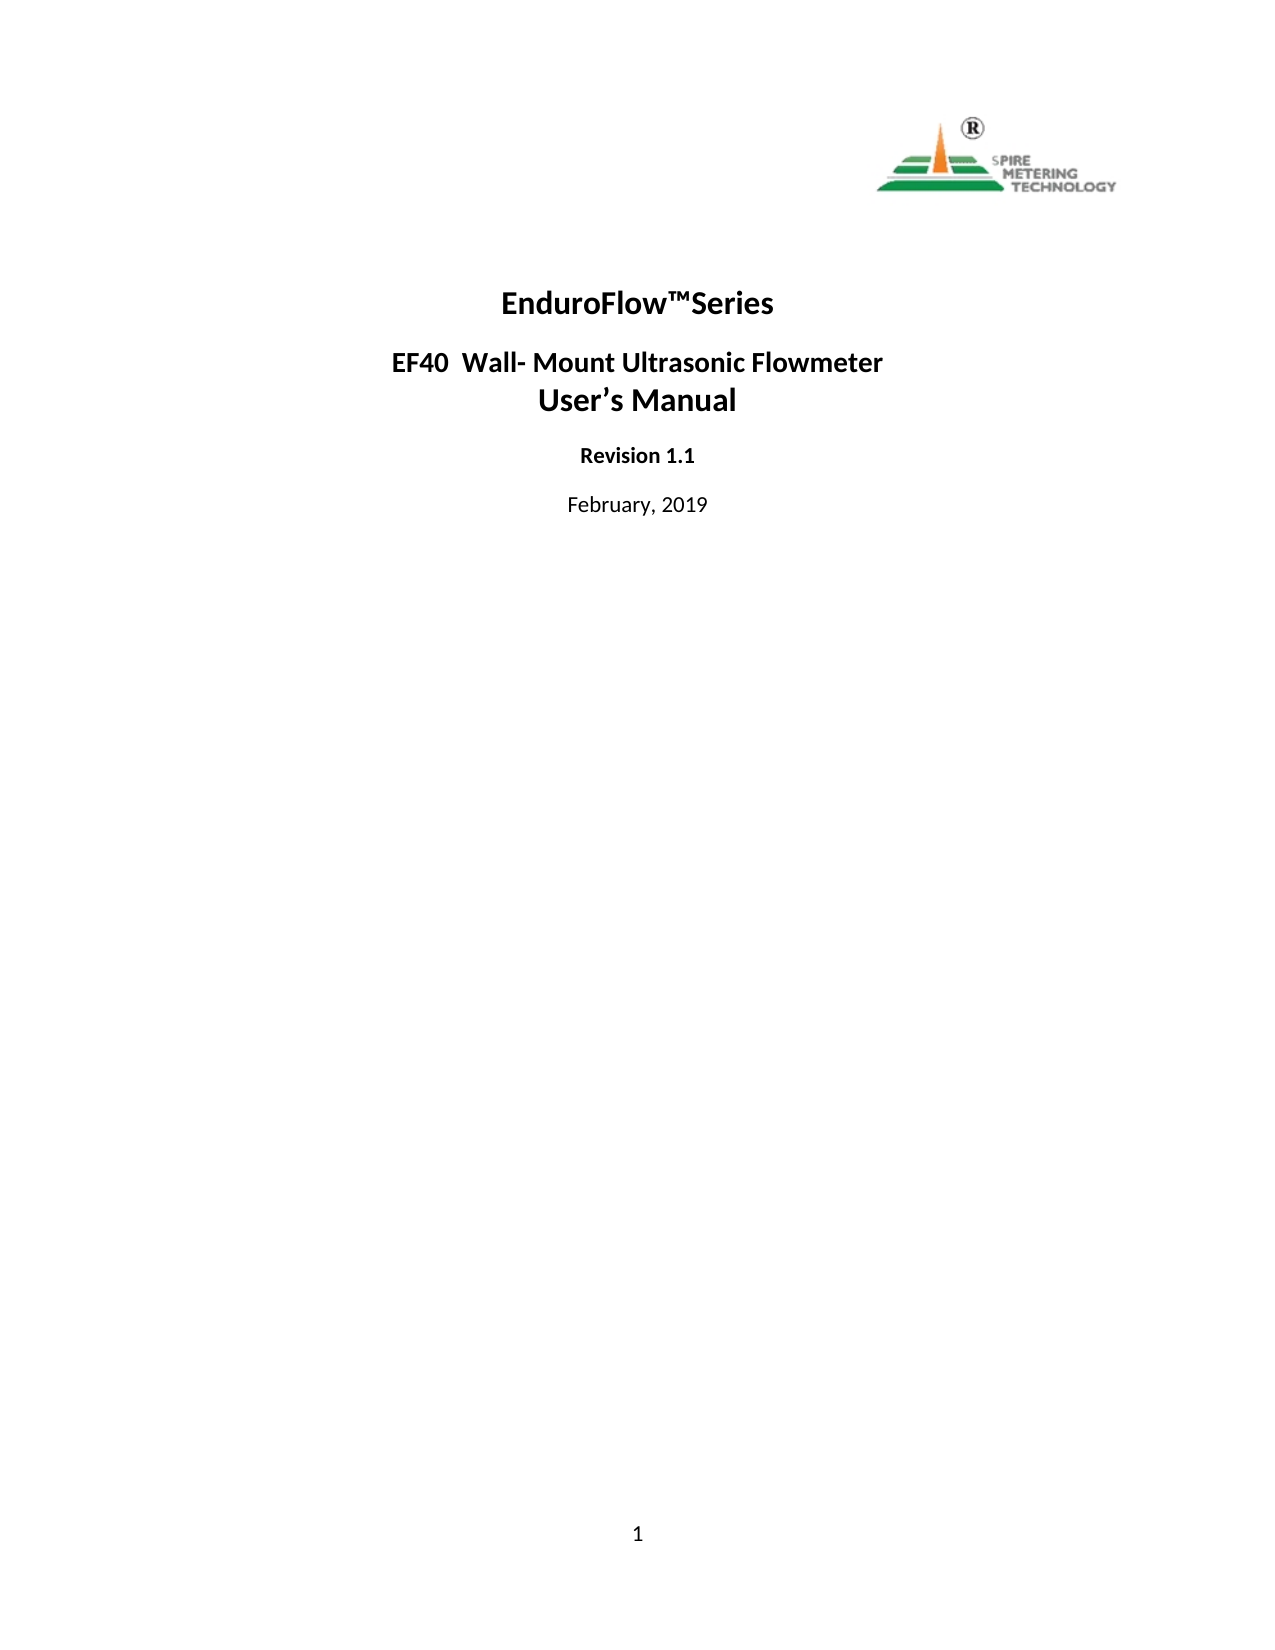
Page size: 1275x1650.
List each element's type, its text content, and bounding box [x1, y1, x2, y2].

picture [867, 103, 1125, 215]
text Revision 1.1 [150, 441, 1125, 469]
text February, 2019 [150, 490, 1125, 518]
text EnduroFlow™Series [150, 282, 1125, 323]
text EF40 Wall- Mount Ultrasonic Flowmeter User’s Manual [150, 344, 1125, 420]
